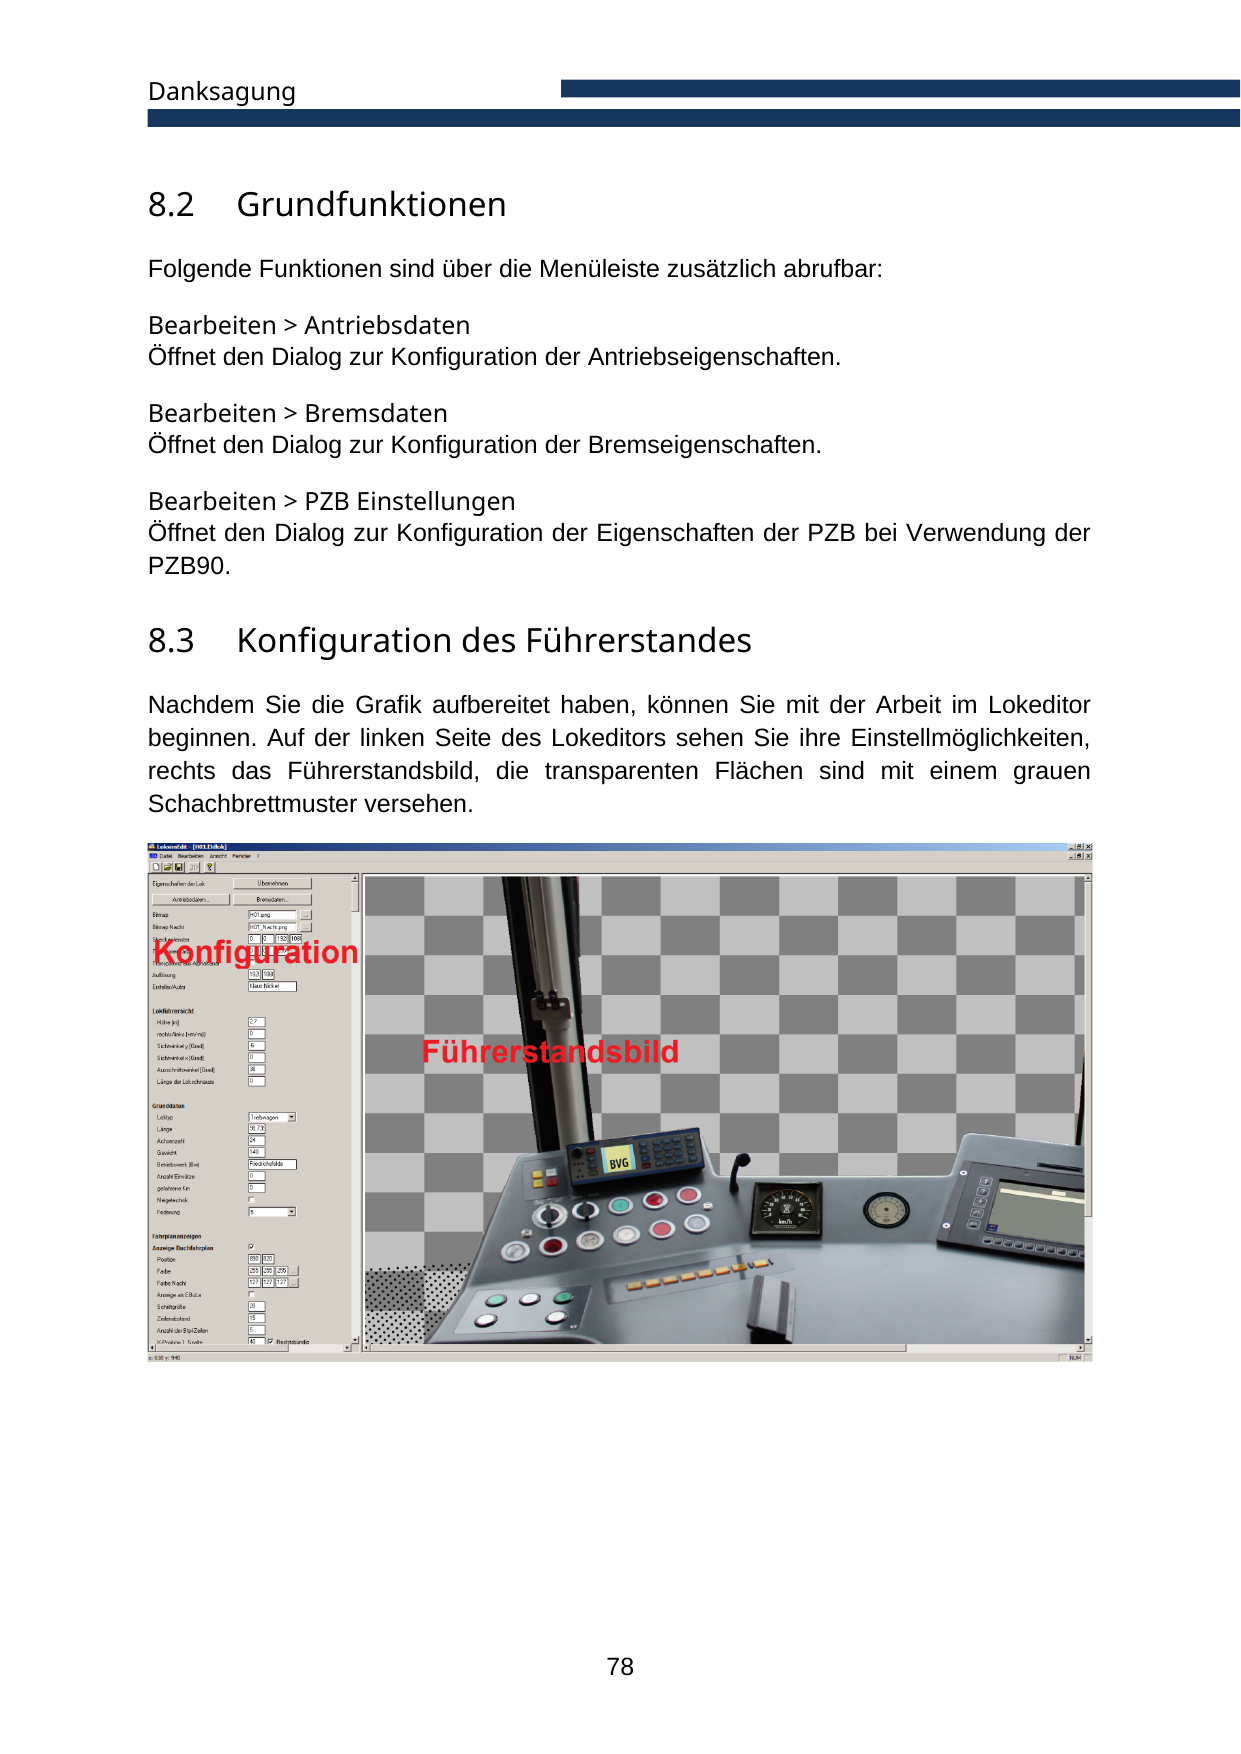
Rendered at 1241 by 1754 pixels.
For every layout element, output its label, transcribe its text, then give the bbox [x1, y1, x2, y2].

text Bearbeiten > PZB Einstellungen [148, 484, 1093, 518]
text Nachdem Sie die Grafik aufbereitet haben, können Sie mit der Arbeit im Lokeditor beginnen. Auf der linken Seite des Lokeditors sehen Sie ihre Einstellmöglichkeiten, rechts das Führerstandsbild, die transparenten Flächen sind mit einem grauen Schachbrettmuster versehen. [148, 690, 1093, 818]
picture [147, 843, 1093, 1362]
text Bearbeiten > Bremsdaten [148, 396, 1093, 430]
text Öffnet den Dialog zur Konfiguration der Antriebseigenschaften. [148, 342, 1093, 371]
subtitle Grundfunktionen [148, 181, 1093, 226]
text Folgende Funktionen sind über die Menüleiste zusätzlich abrufbar: [148, 254, 1093, 283]
text Öffnet den Dialog zur Konfiguration der Bremseigenschaften. [148, 430, 1093, 458]
subtitle Konfiguration des Führerstandes [148, 617, 1093, 662]
text Öffnet den Dialog zur Konfiguration der Eigenschaften der PZB bei Verwendung der PZB90. [148, 518, 1093, 579]
text Bearbeiten > Antriebsdaten [148, 308, 1093, 342]
